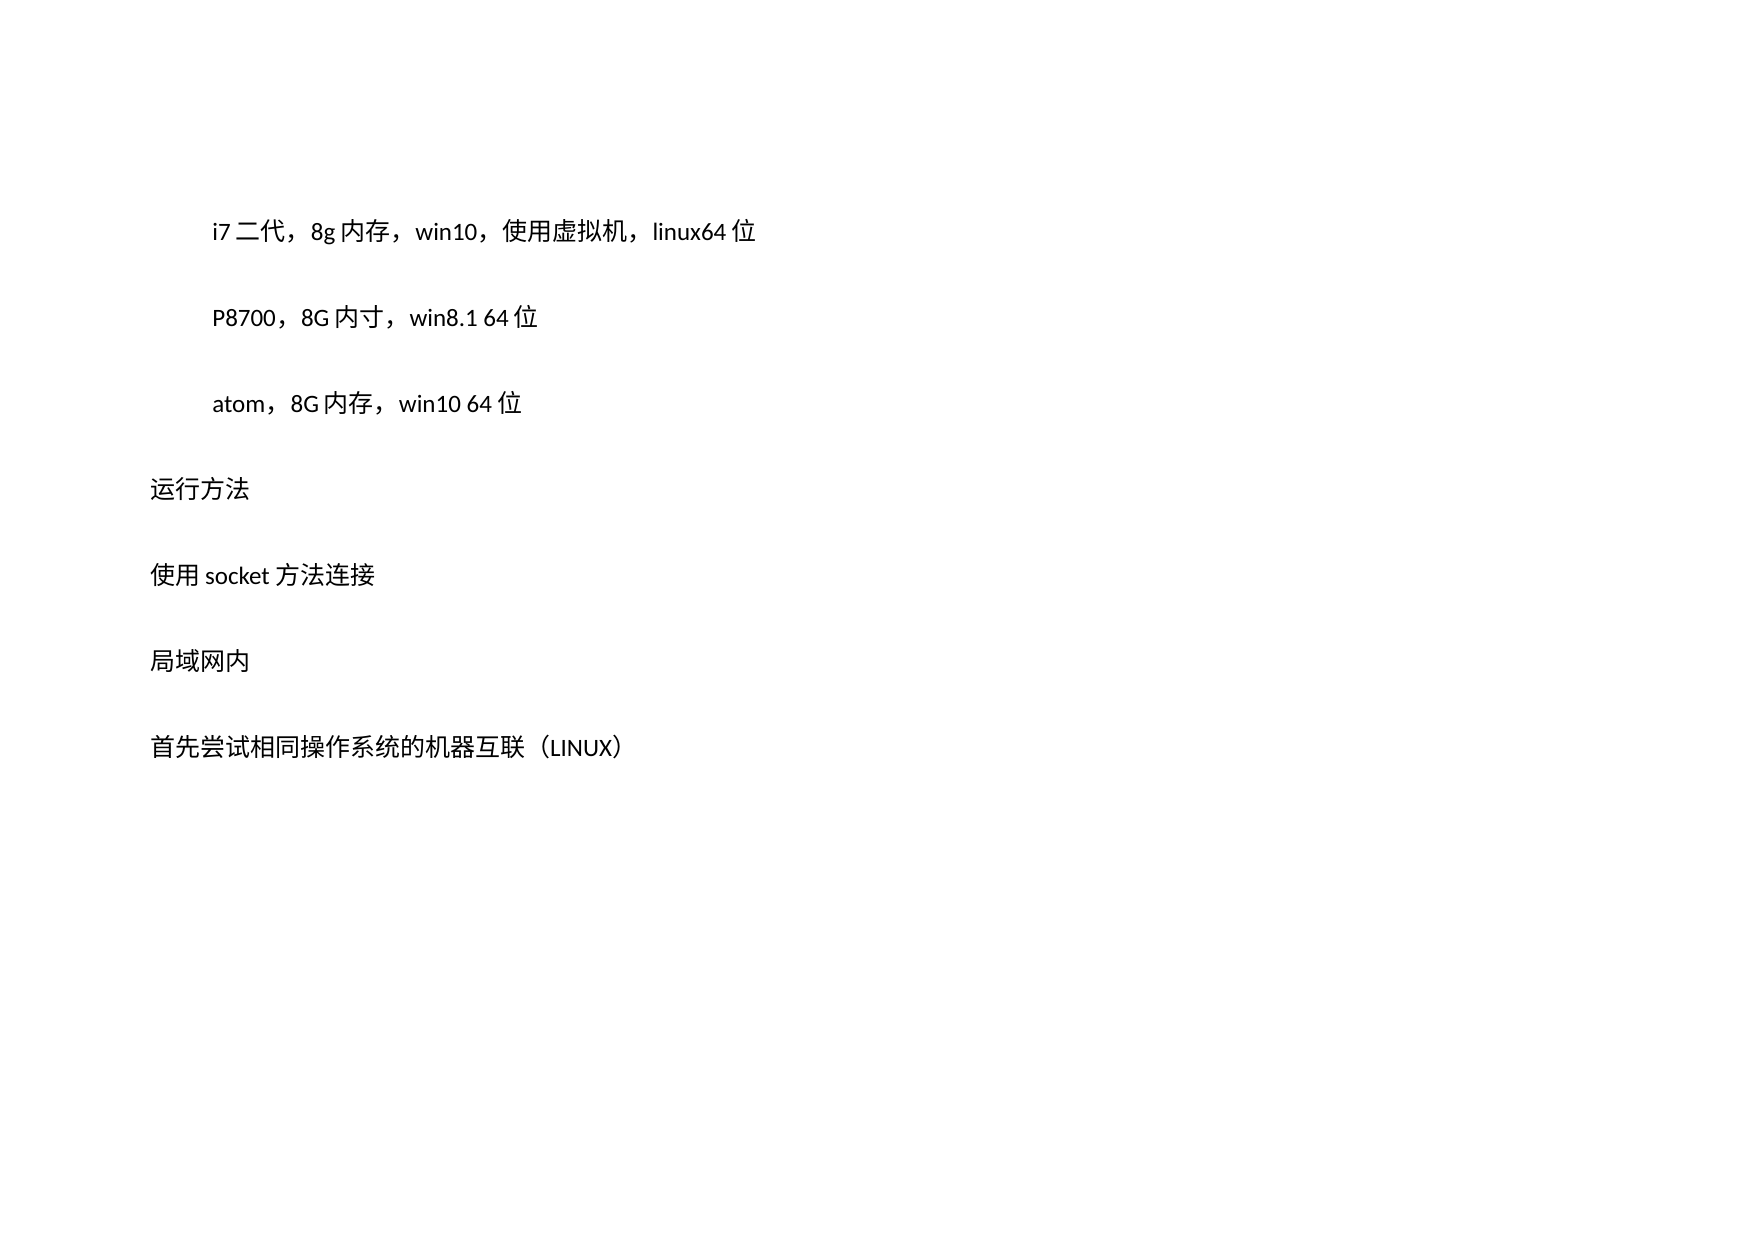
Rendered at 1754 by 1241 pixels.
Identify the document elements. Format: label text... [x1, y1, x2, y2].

text atom，8G内存，win10 64位 [150, 368, 1604, 436]
text 使用socket方法连接 [150, 540, 1604, 608]
text 运行方法 [150, 454, 1604, 522]
text 首先尝试相同操作系统的机器互联（LINUX） [150, 712, 1604, 780]
text i7二代，8g内存，win10，使用虚拟机，linux64位 [150, 196, 1604, 263]
text P8700，8G内寸，win8.1 64位 [150, 282, 1604, 349]
text 局域网内 [150, 626, 1604, 694]
